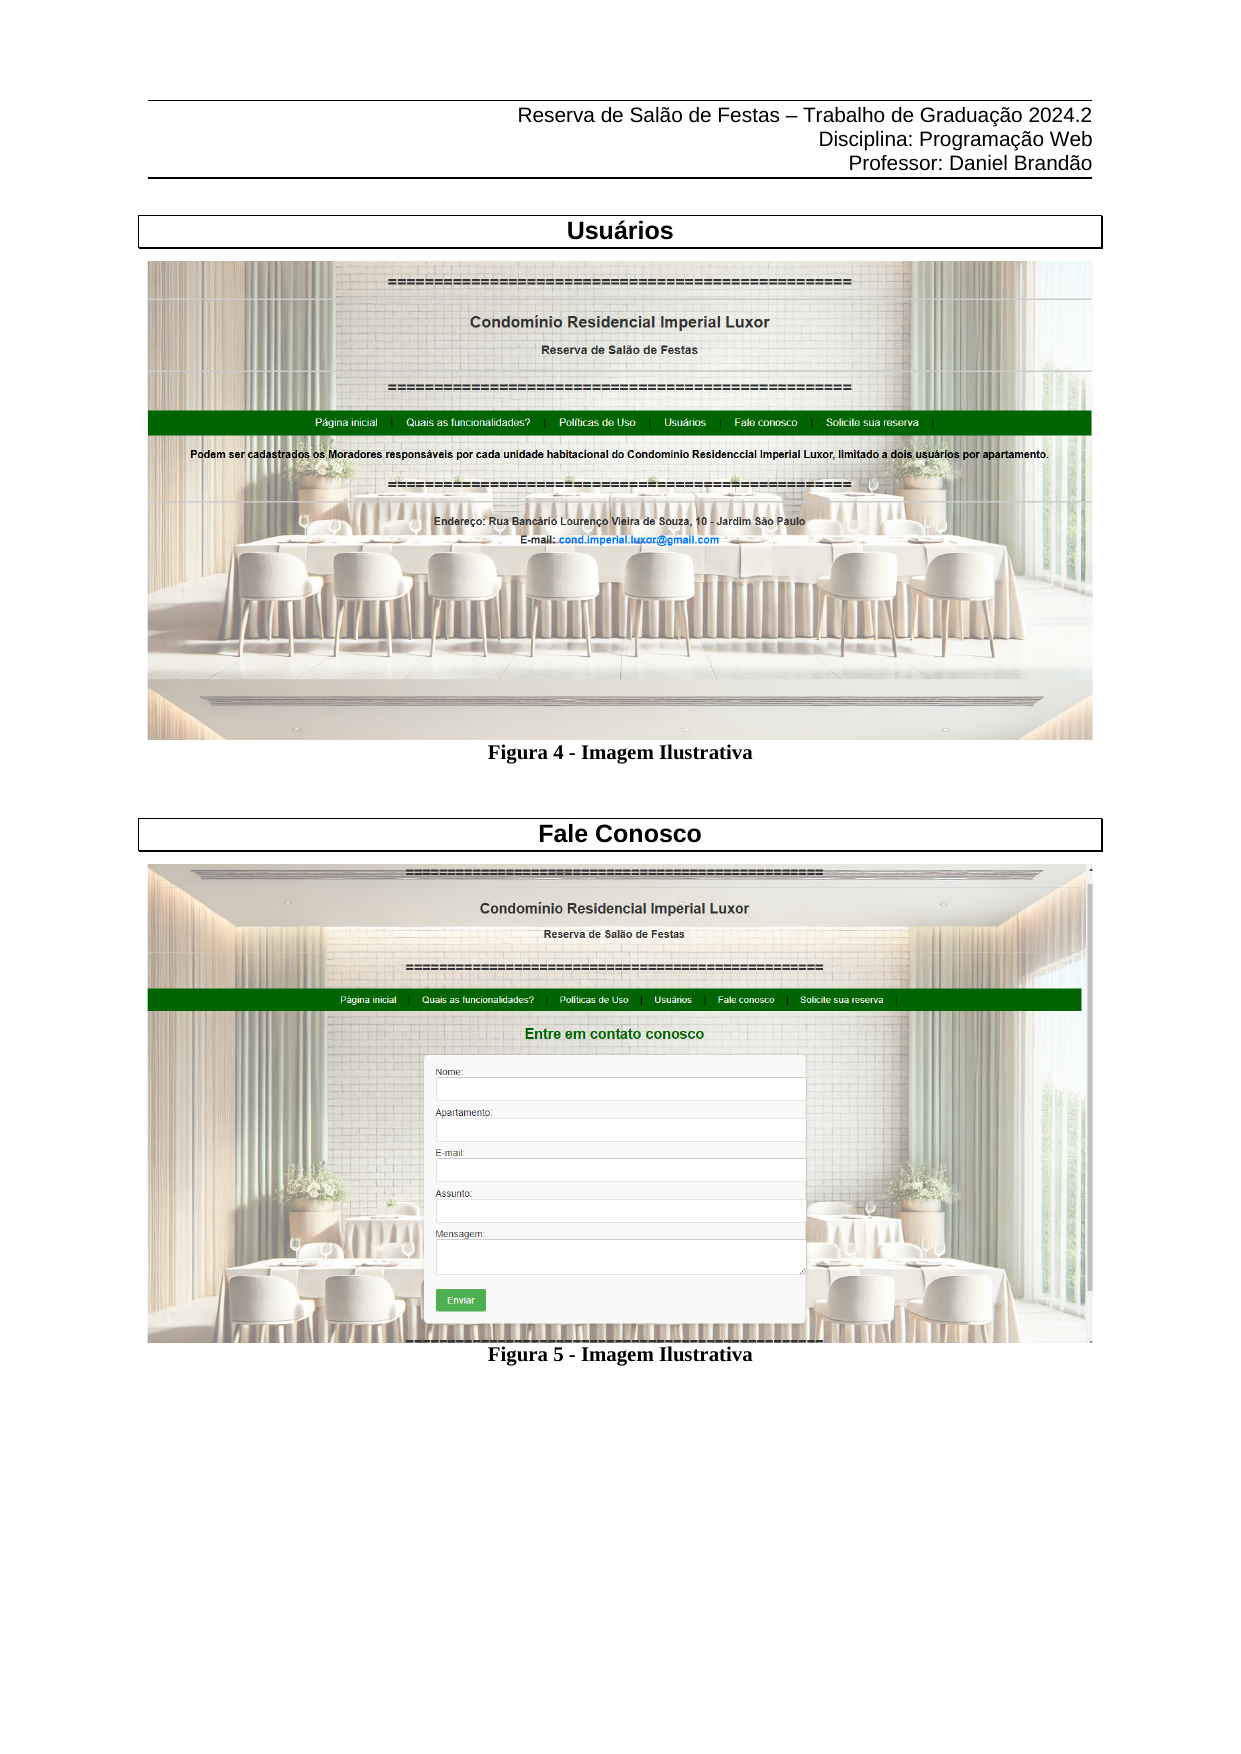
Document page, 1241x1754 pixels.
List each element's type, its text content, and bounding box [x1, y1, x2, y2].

picture [147, 864, 1093, 1343]
text Figura 4 - Imagem Ilustrativa [148, 740, 1092, 764]
text Figura 5 - Imagem Ilustrativa [148, 1343, 1092, 1366]
picture [147, 261, 1093, 740]
text Fale Conosco [139, 819, 1101, 850]
text Usuários [139, 216, 1101, 247]
